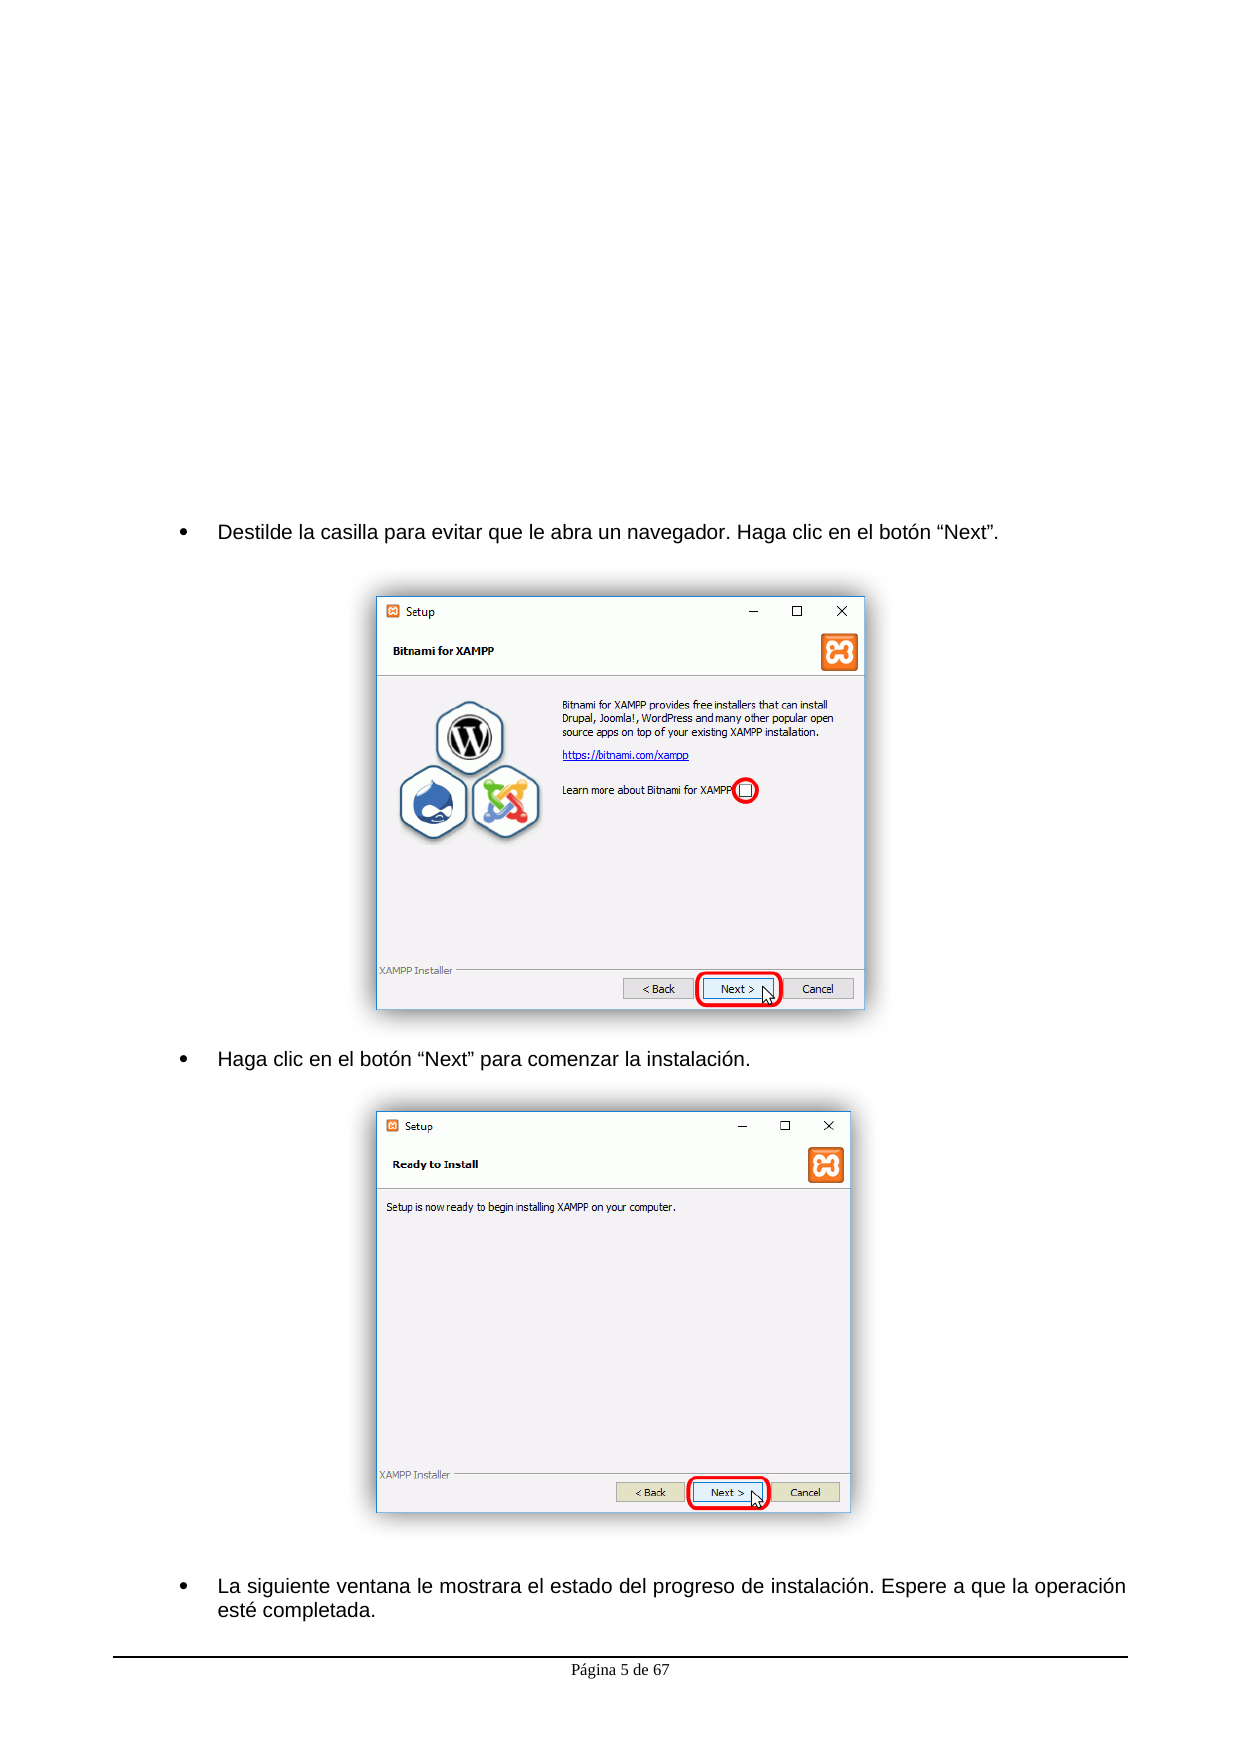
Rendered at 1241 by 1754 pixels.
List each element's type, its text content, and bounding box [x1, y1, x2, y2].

list Haga clic en el botón “Next” para comenzar la instalación. [180, 1047, 1128, 1071]
list La siguiente ventana le mostrara el estado del progreso de instalación. Espere a que la operación esté completada. [180, 1574, 1128, 1622]
list Destilde la casilla para evitar que le abra un navegador. Haga clic en el botón “Next”. [180, 520, 1128, 544]
picture [376, 1111, 851, 1513]
picture [376, 596, 865, 1010]
